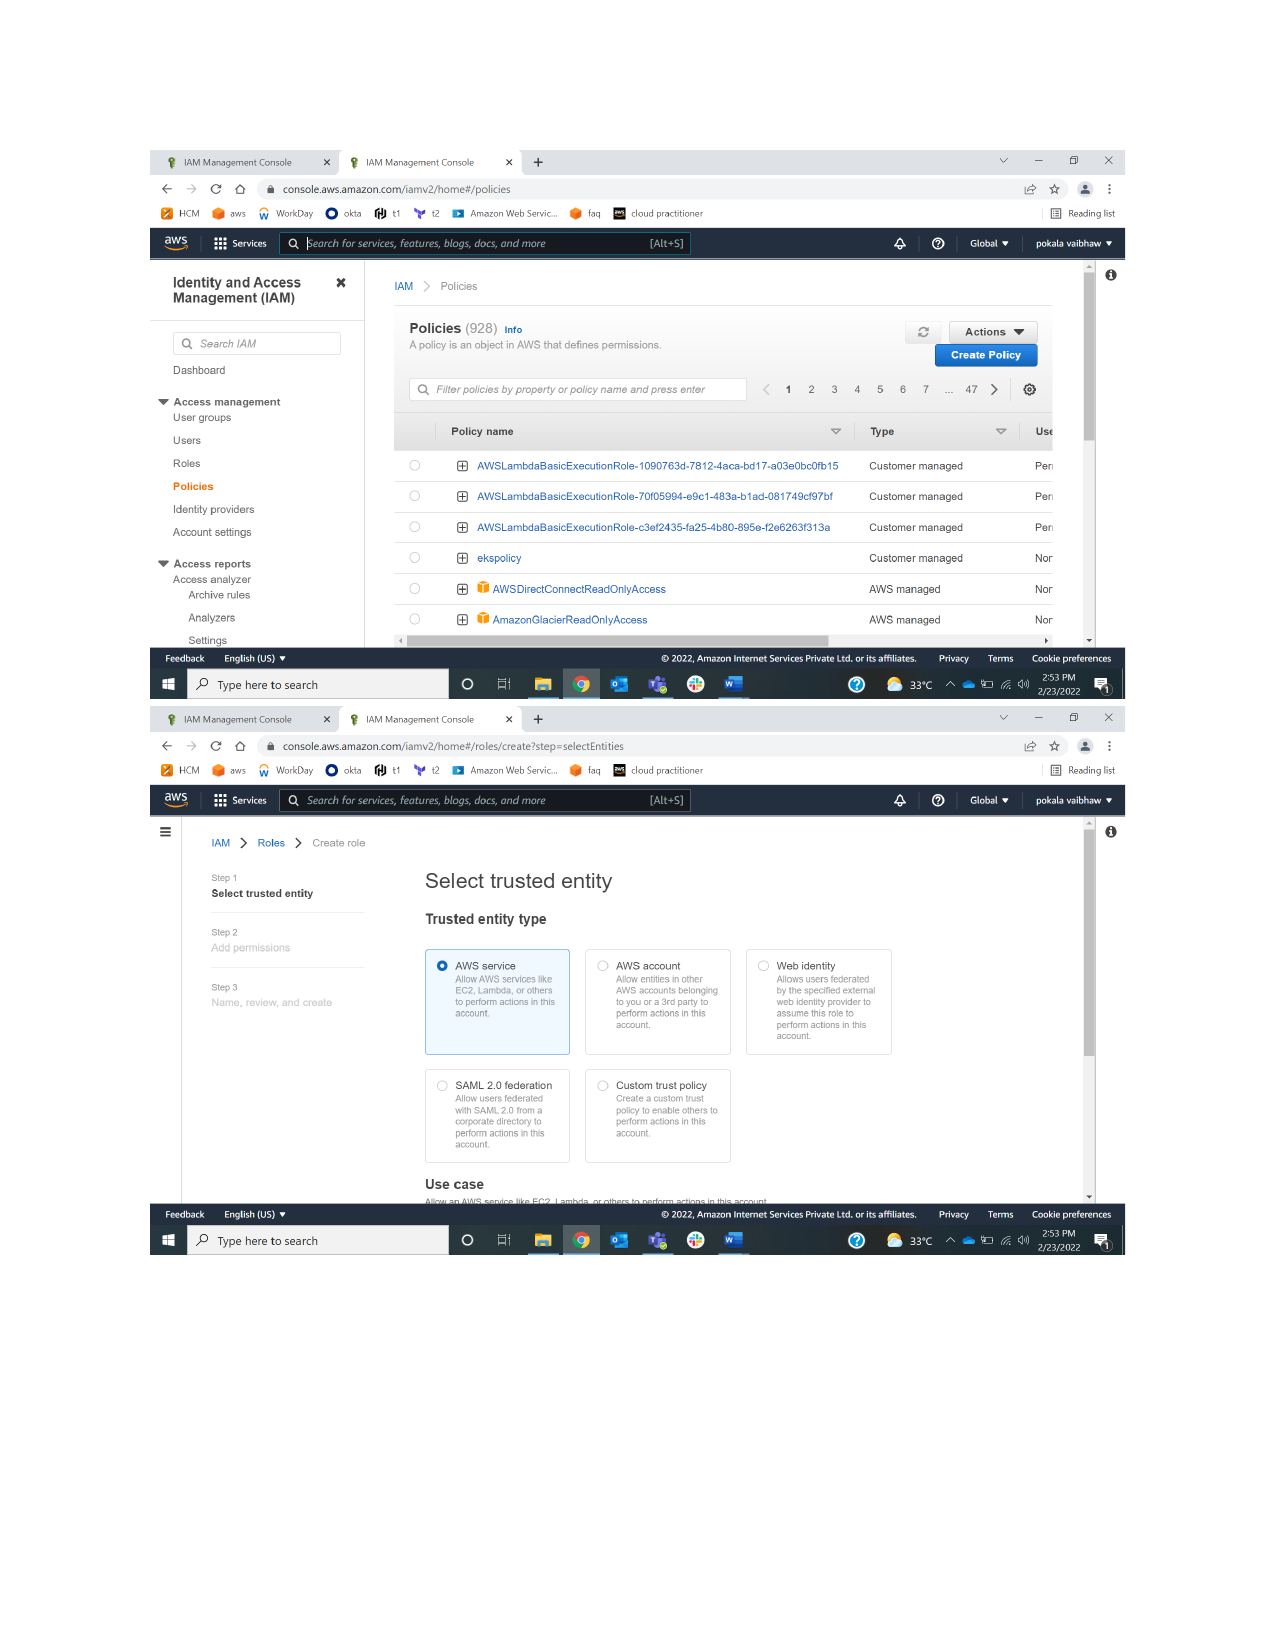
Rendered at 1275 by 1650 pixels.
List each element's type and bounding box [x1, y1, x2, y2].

picture [150, 150, 1125, 699]
picture [150, 706, 1125, 1255]
